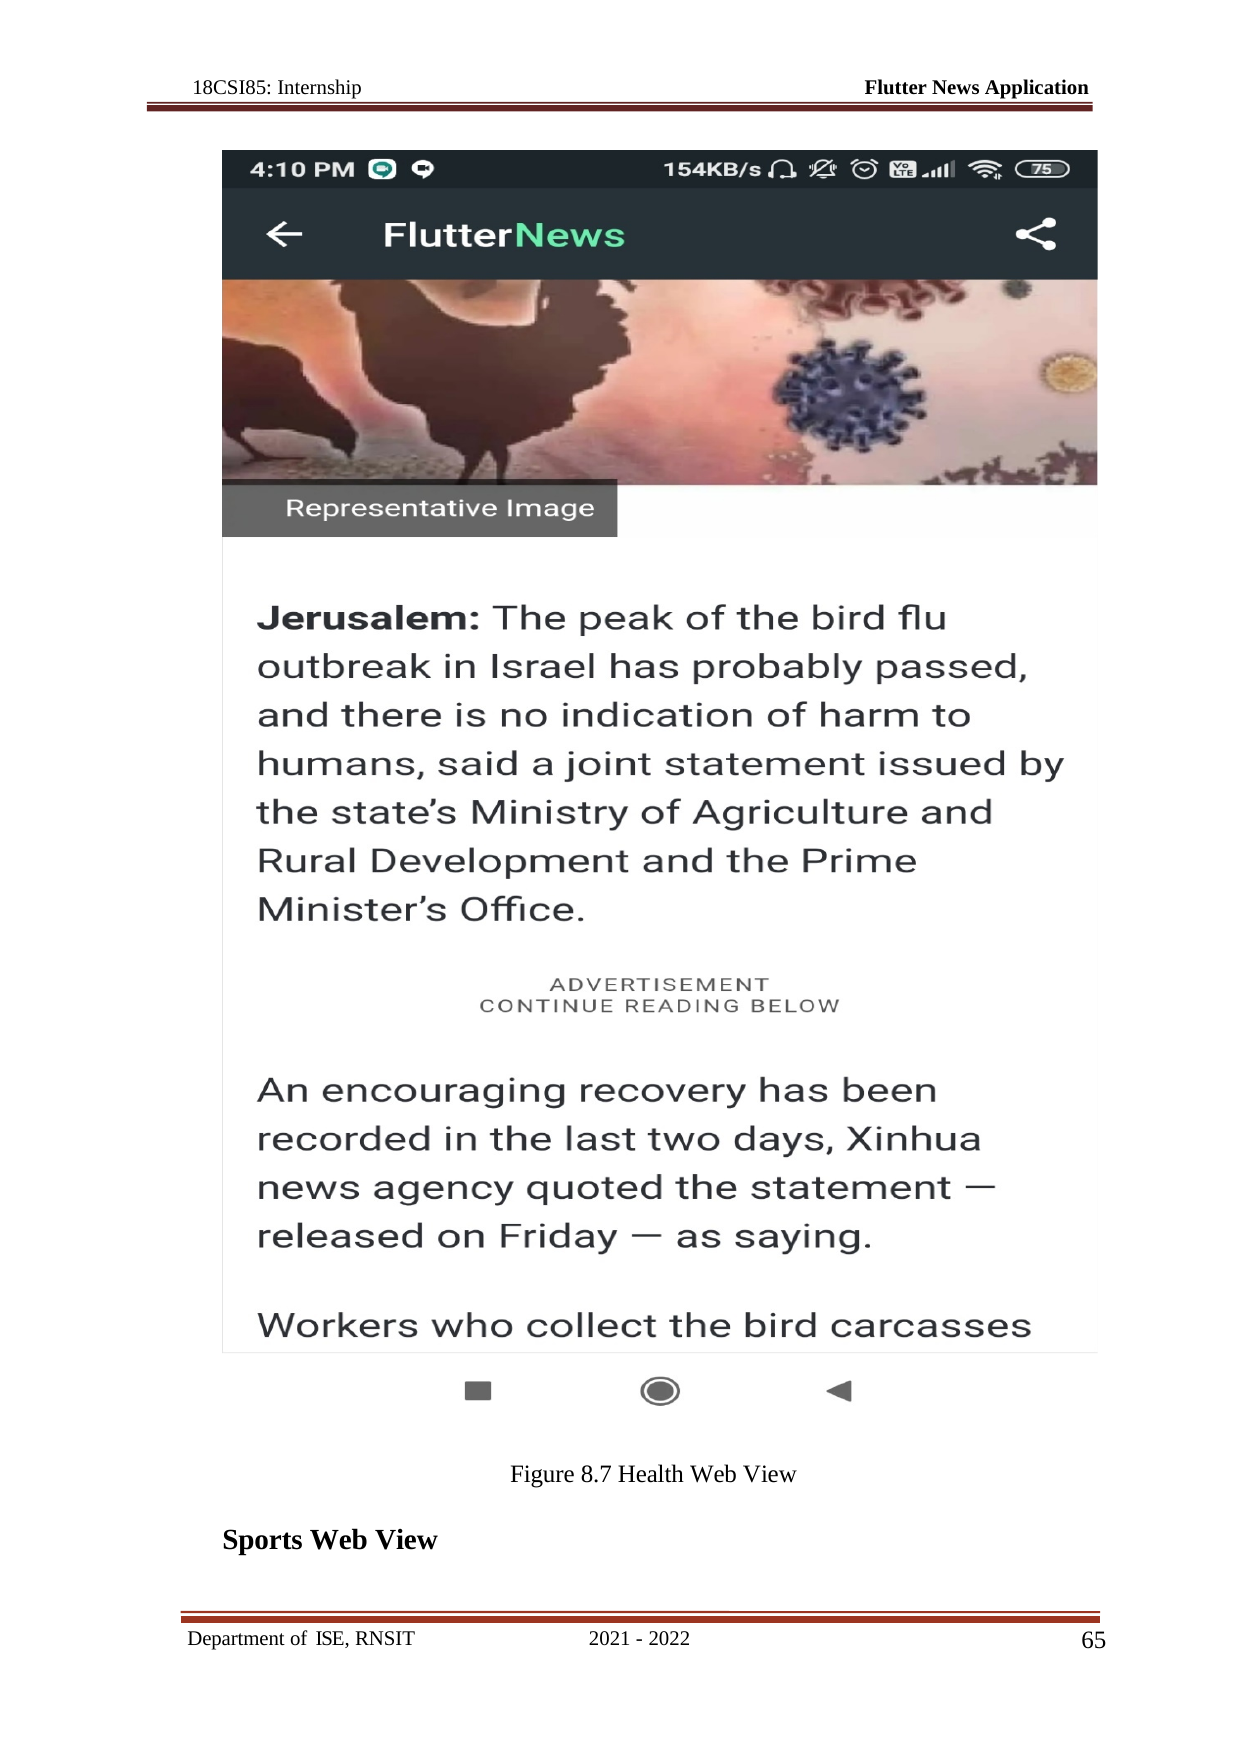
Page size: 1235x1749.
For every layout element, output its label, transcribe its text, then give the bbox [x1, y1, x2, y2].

text Figure 8.7 Health Web View [192, 1459, 1084, 1487]
picture [222, 150, 1098, 1429]
text Sports Web View [192, 1522, 1084, 1556]
